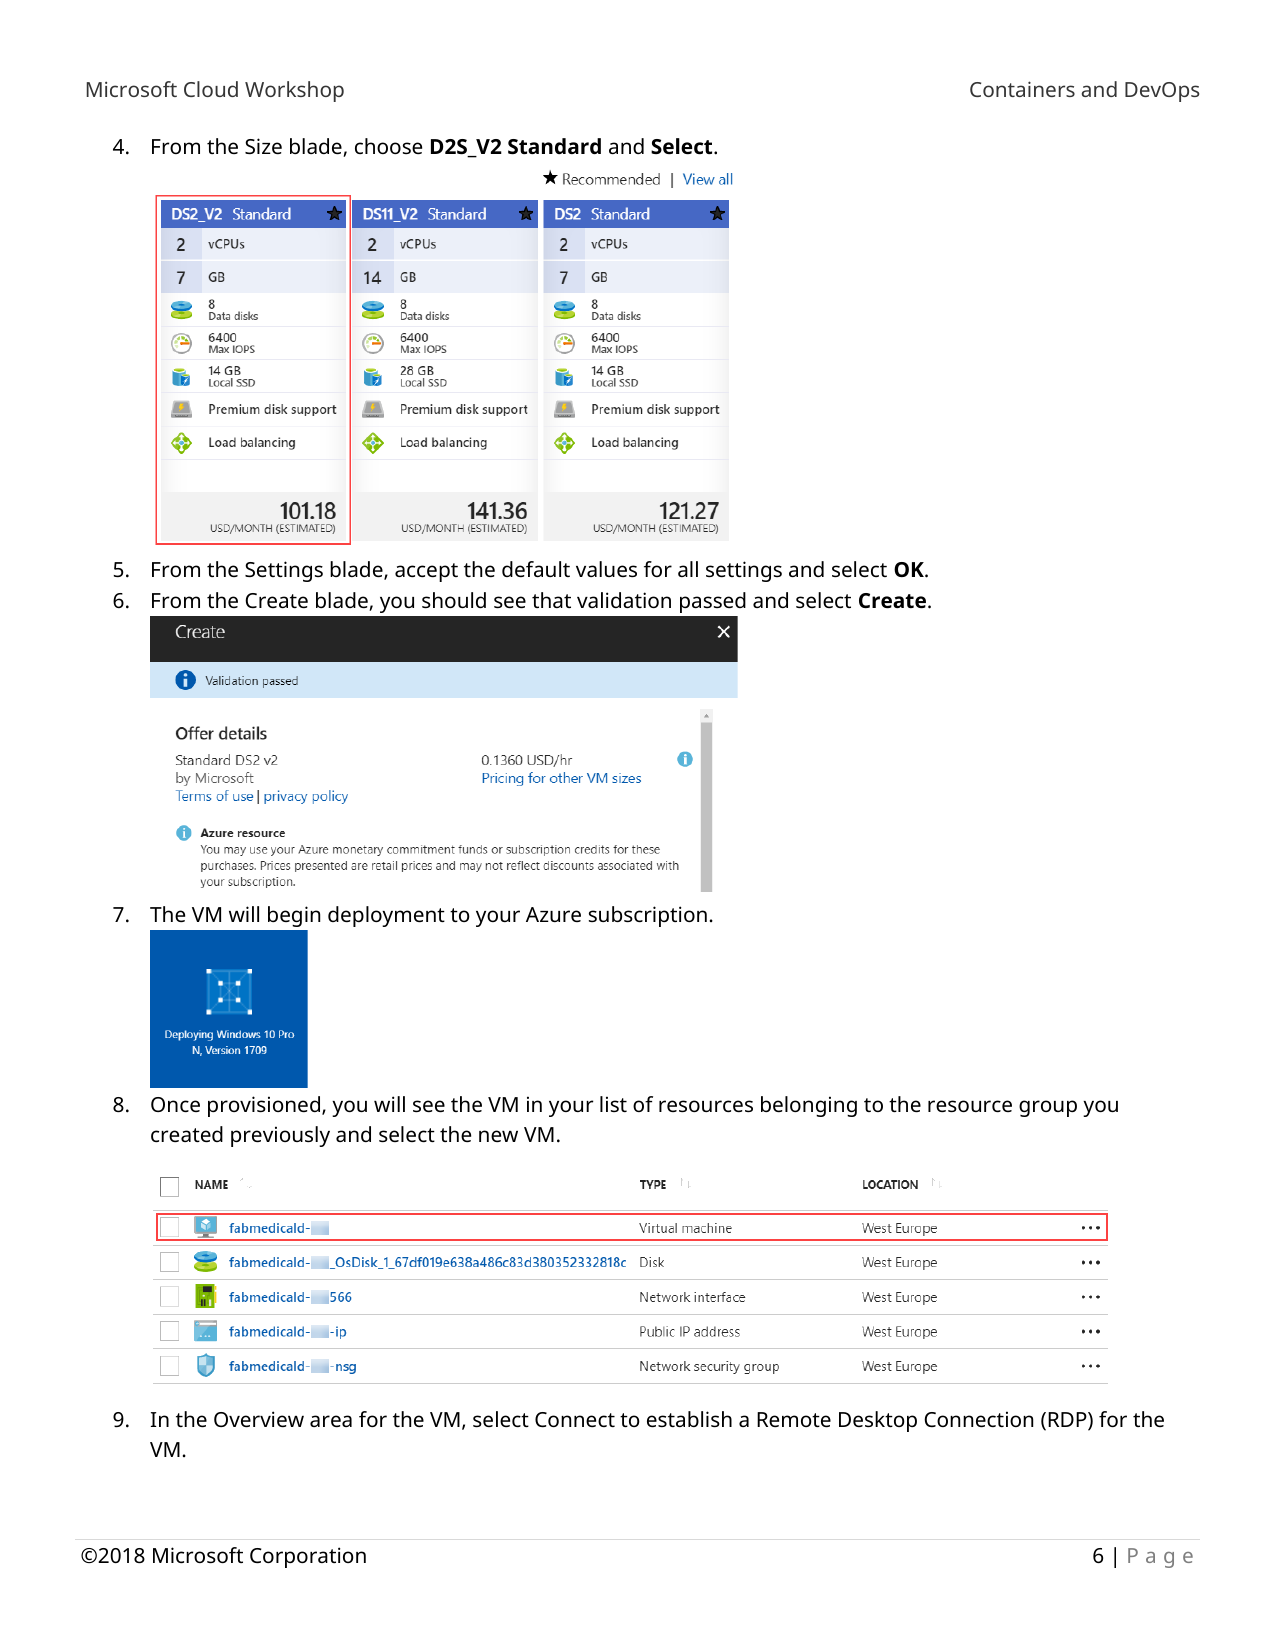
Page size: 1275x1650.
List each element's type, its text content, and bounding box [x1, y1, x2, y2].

picture [150, 616, 738, 892]
list From the Settings blade, accept the default values for all settings and select OK. [112, 555, 1200, 584]
list The VM will begin deployment to your Azure subscription. [112, 900, 1200, 928]
list In the Overview area for the VM, select Connect to establish a Remote Desktop Connection (RDP) for the VM. [112, 1405, 1200, 1464]
picture [150, 930, 308, 1088]
picture [150, 162, 738, 547]
list Once provisioned, you will see the VM in your list of resources belonging to the resource group you created previously and select the new VM. [112, 1090, 1200, 1149]
picture [150, 1167, 1111, 1386]
